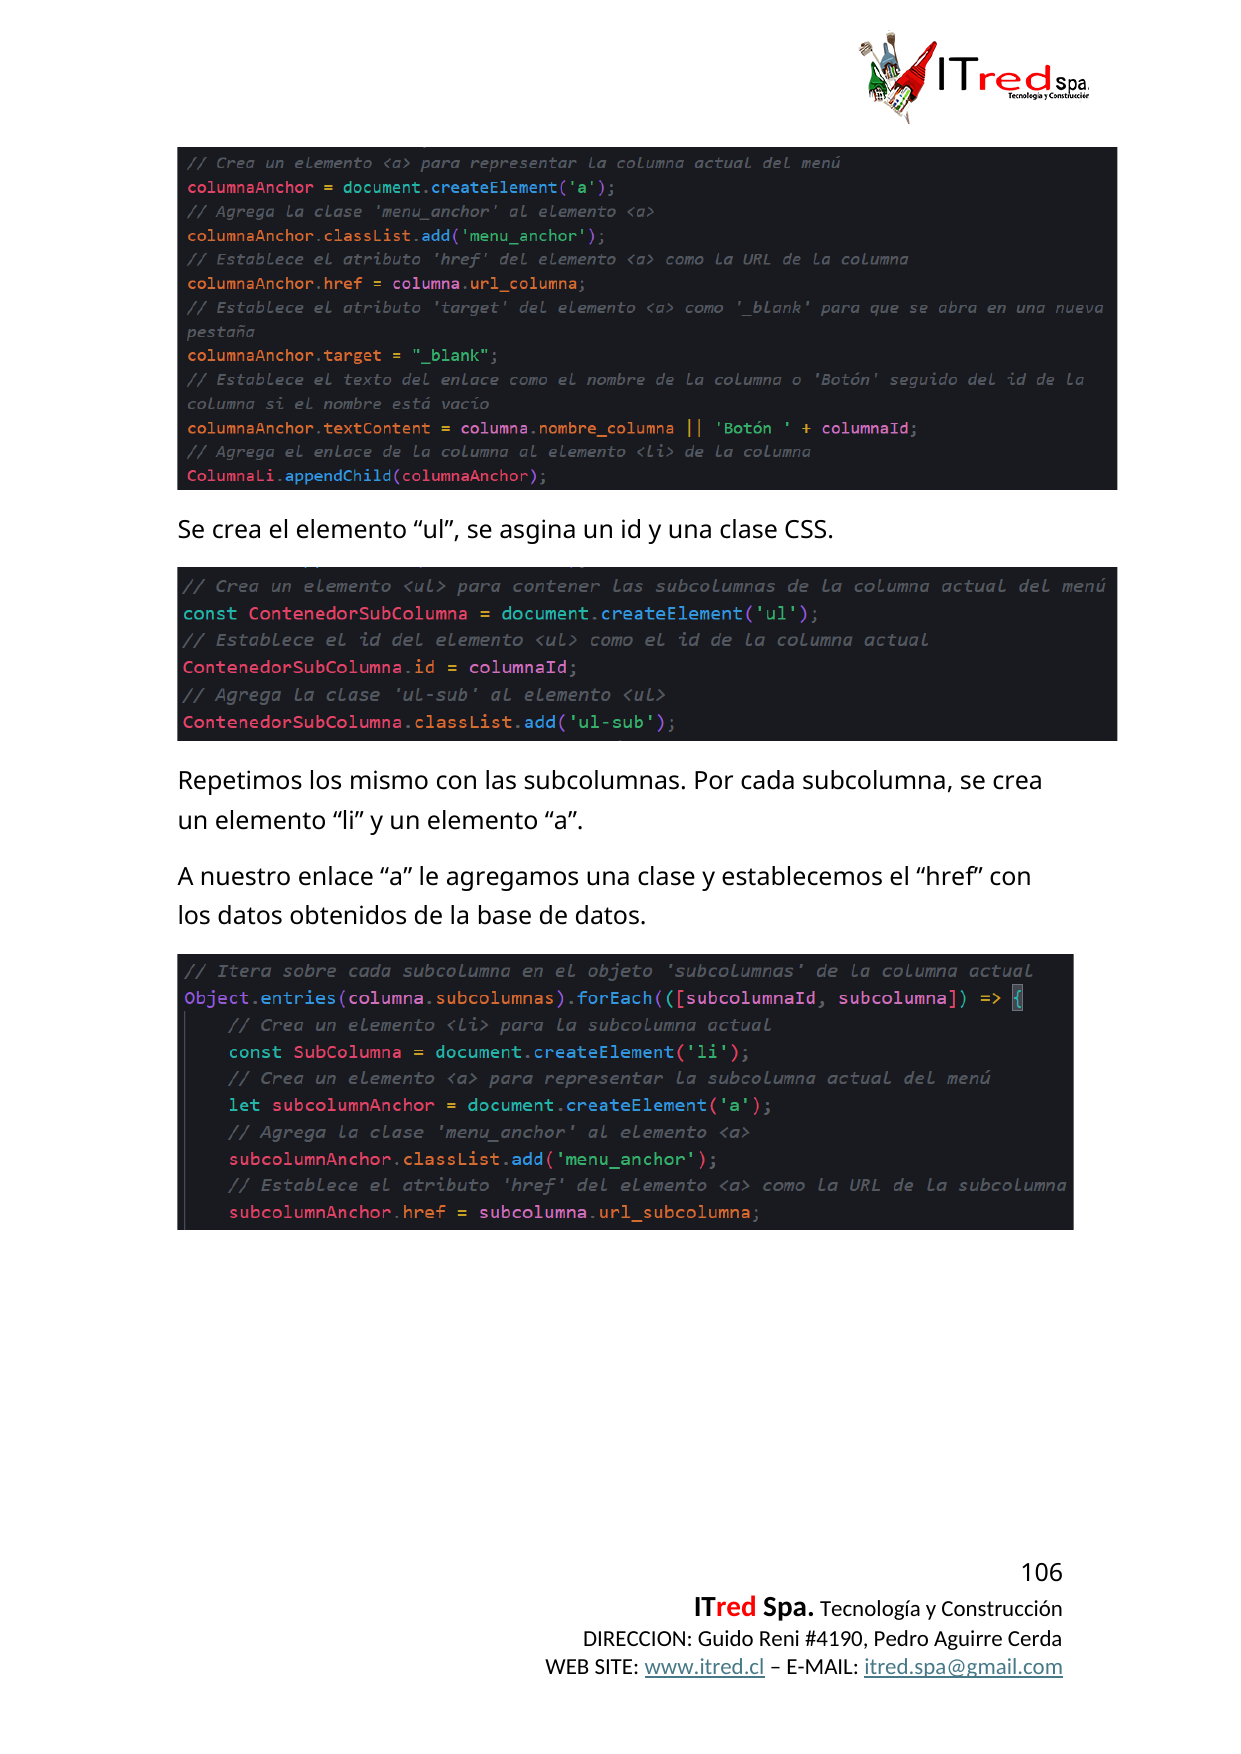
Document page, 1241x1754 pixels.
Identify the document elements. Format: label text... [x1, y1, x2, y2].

text Repetimos los mismo con las subcolumnas. Por cada subcolumna, se crea un elemento “li” y un elemento “a”. [177, 763, 1063, 836]
text A nuestro enlace “a” le agregamos una clase y establecemos el “href” con los datos obtenidos de la base de datos. [177, 858, 1063, 932]
picture [177, 567, 1118, 741]
text Se crea el elemento “ul”, se asgina un id y una clase CSS. [177, 512, 1063, 546]
picture [177, 954, 1074, 1230]
picture [177, 147, 1118, 490]
picture [857, 30, 1089, 124]
